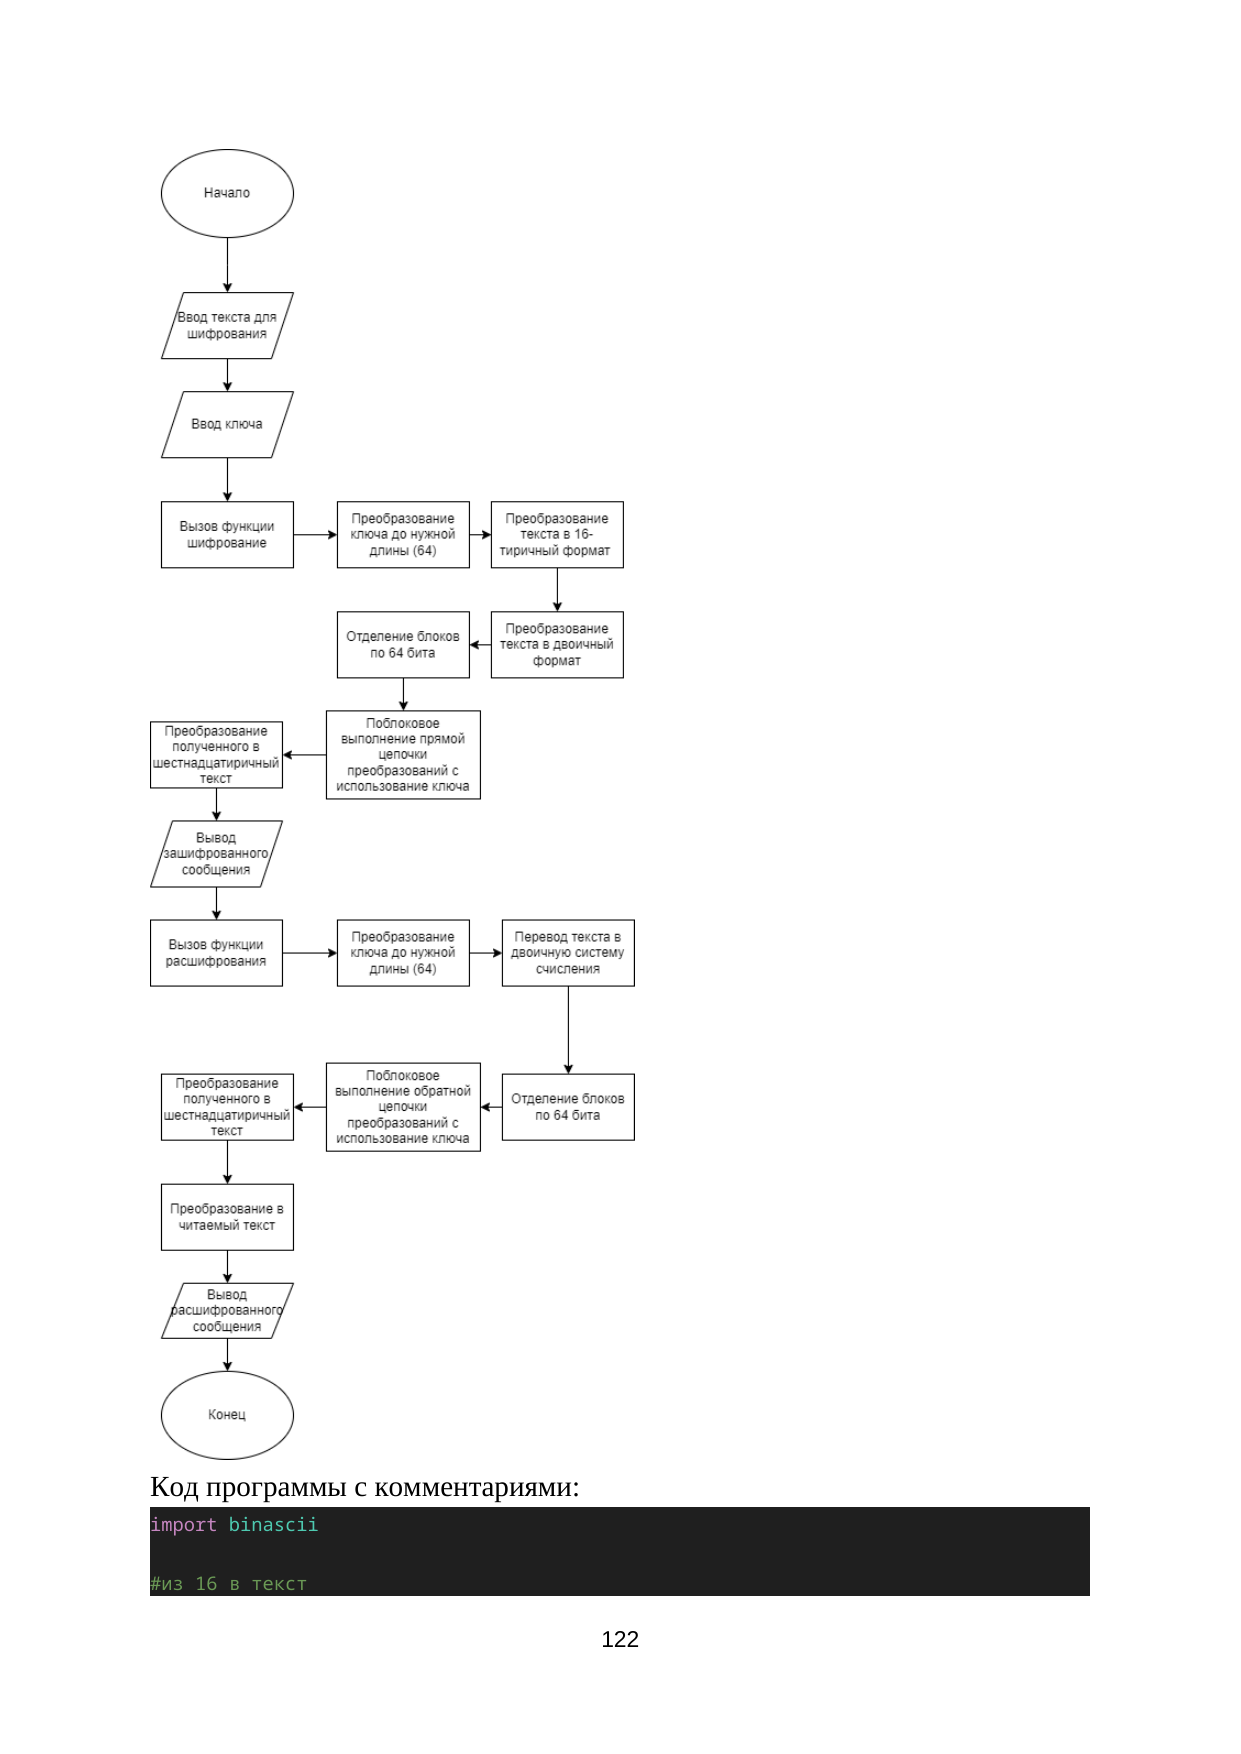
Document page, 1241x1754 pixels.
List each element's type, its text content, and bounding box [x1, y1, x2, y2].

text import binascii [150, 1507, 1090, 1537]
text Код программы с комментариями: [150, 1469, 1090, 1502]
text #из 16 в текст [150, 1567, 1090, 1596]
picture [150, 149, 635, 1460]
